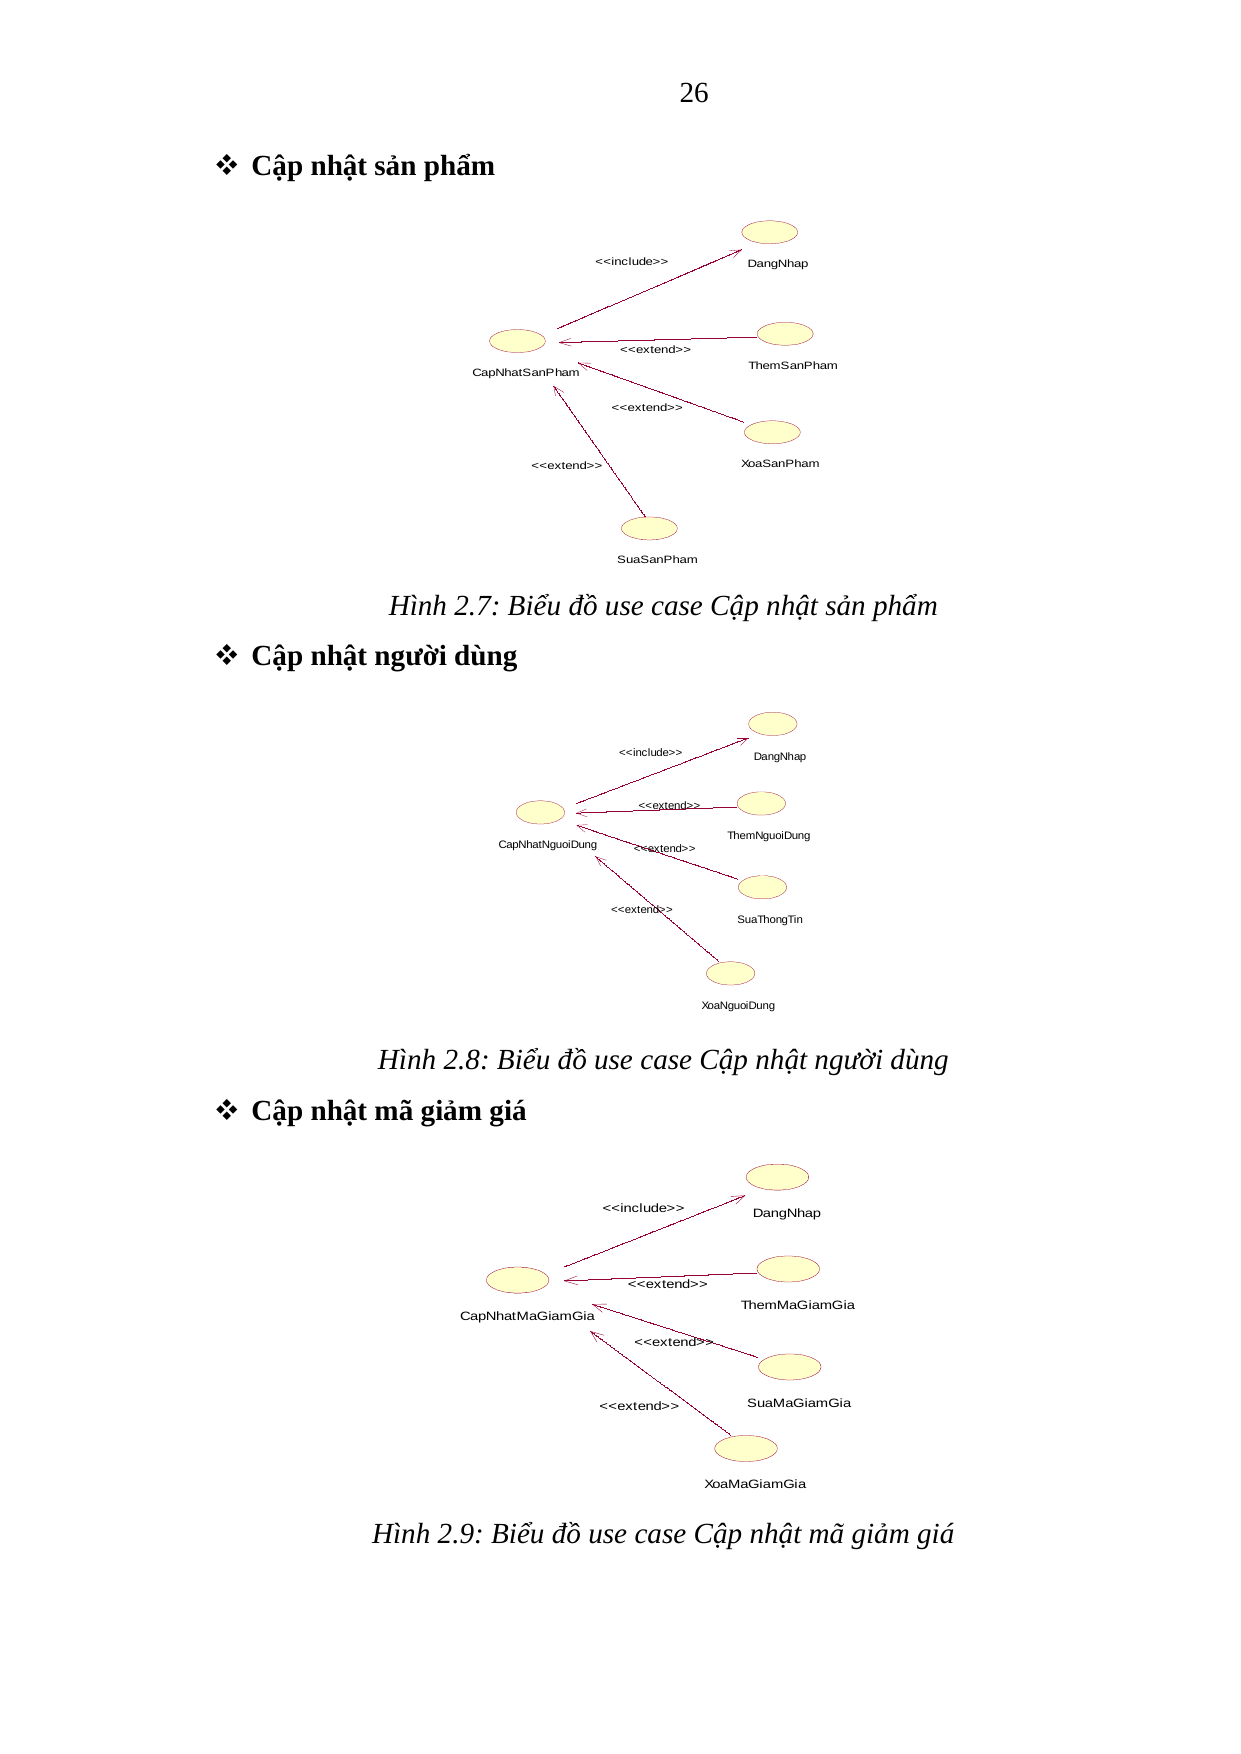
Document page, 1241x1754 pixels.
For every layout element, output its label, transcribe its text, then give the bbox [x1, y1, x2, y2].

list Cập nhật người dùng [214, 638, 1122, 672]
text Hình 2.9: Biểu đồ use case Cập nhật mã giảm giá [207, 1516, 1122, 1549]
text Hình 2.8: Biểu đồ use case Cập nhật người dùng [207, 1042, 1122, 1076]
list Cập nhật sản phẩm [214, 148, 1122, 181]
text Hình 2.7: Biểu đồ use case Cập nhật sản phẩm [207, 588, 1122, 621]
list Cập nhật mã giảm giá [214, 1093, 1122, 1126]
